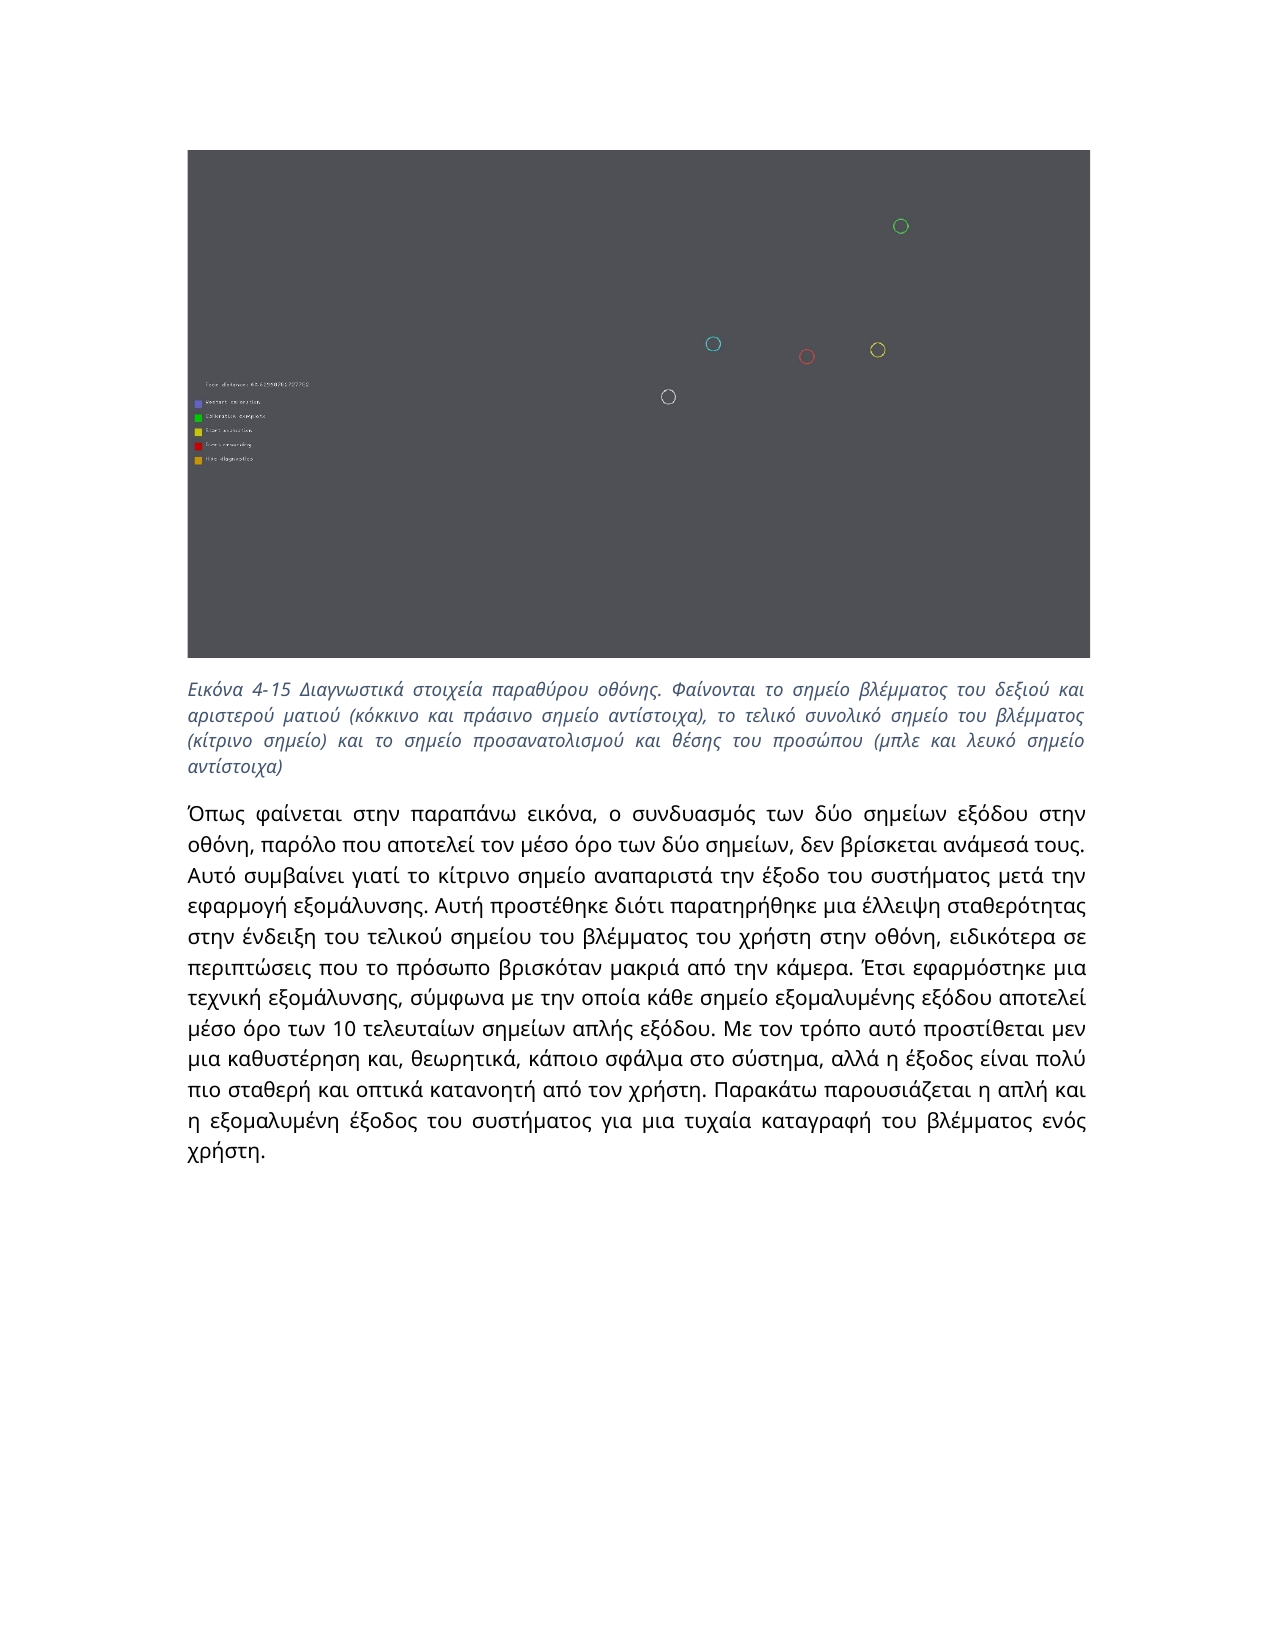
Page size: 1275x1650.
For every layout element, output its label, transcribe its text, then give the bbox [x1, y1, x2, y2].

picture [187, 150, 1091, 658]
text Όπως φαίνεται στην παραπάνω εικόνα, ο συνδυασμός των δύο σημείων εξόδου στην οθόνη, παρόλο που αποτελεί τον μέσο όρο των δύο σημείων, δεν βρίσκεται ανάμεσά τους. Αυτό συμβαίνει γιατί το κίτρινο σημείο αναπαριστά την έξοδο του συστήματος μετά την εφαρμογή εξομάλυνσης. Αυτή προστέθηκε διότι παρατηρήθηκε μια έλλειψη σταθερότητας στην ένδειξη του τελικού σημείου του βλέμματος του χρήστη στην οθόνη, ειδικότερα σε περιπτώσεις που το πρόσωπο βρισκόταν μακριά από την κάμερα. Έτσι εφαρμόστηκε μια τεχνική εξομάλυνσης, σύμφωνα με την οποία κάθε σημείο εξομαλυμένης εξόδου αποτελεί μέσο όρο των 10 τελευταίων σημείων απλής εξόδου. Με τον τρόπο αυτό προστίθεται μεν μια καθυστέρηση και, θεωρητικά, κάποιο σφάλμα στο σύστημα, αλλά η έξοδος είναι πολύ πιο σταθερή και οπτικά κατανοητή από τον χρήστη. Παρακάτω παρουσιάζεται η απλή και η εξομαλυμένη έξοδος του συστήματος για μια τυχαία καταγραφή του βλέμματος ενός χρήστη. [187, 799, 1087, 1165]
